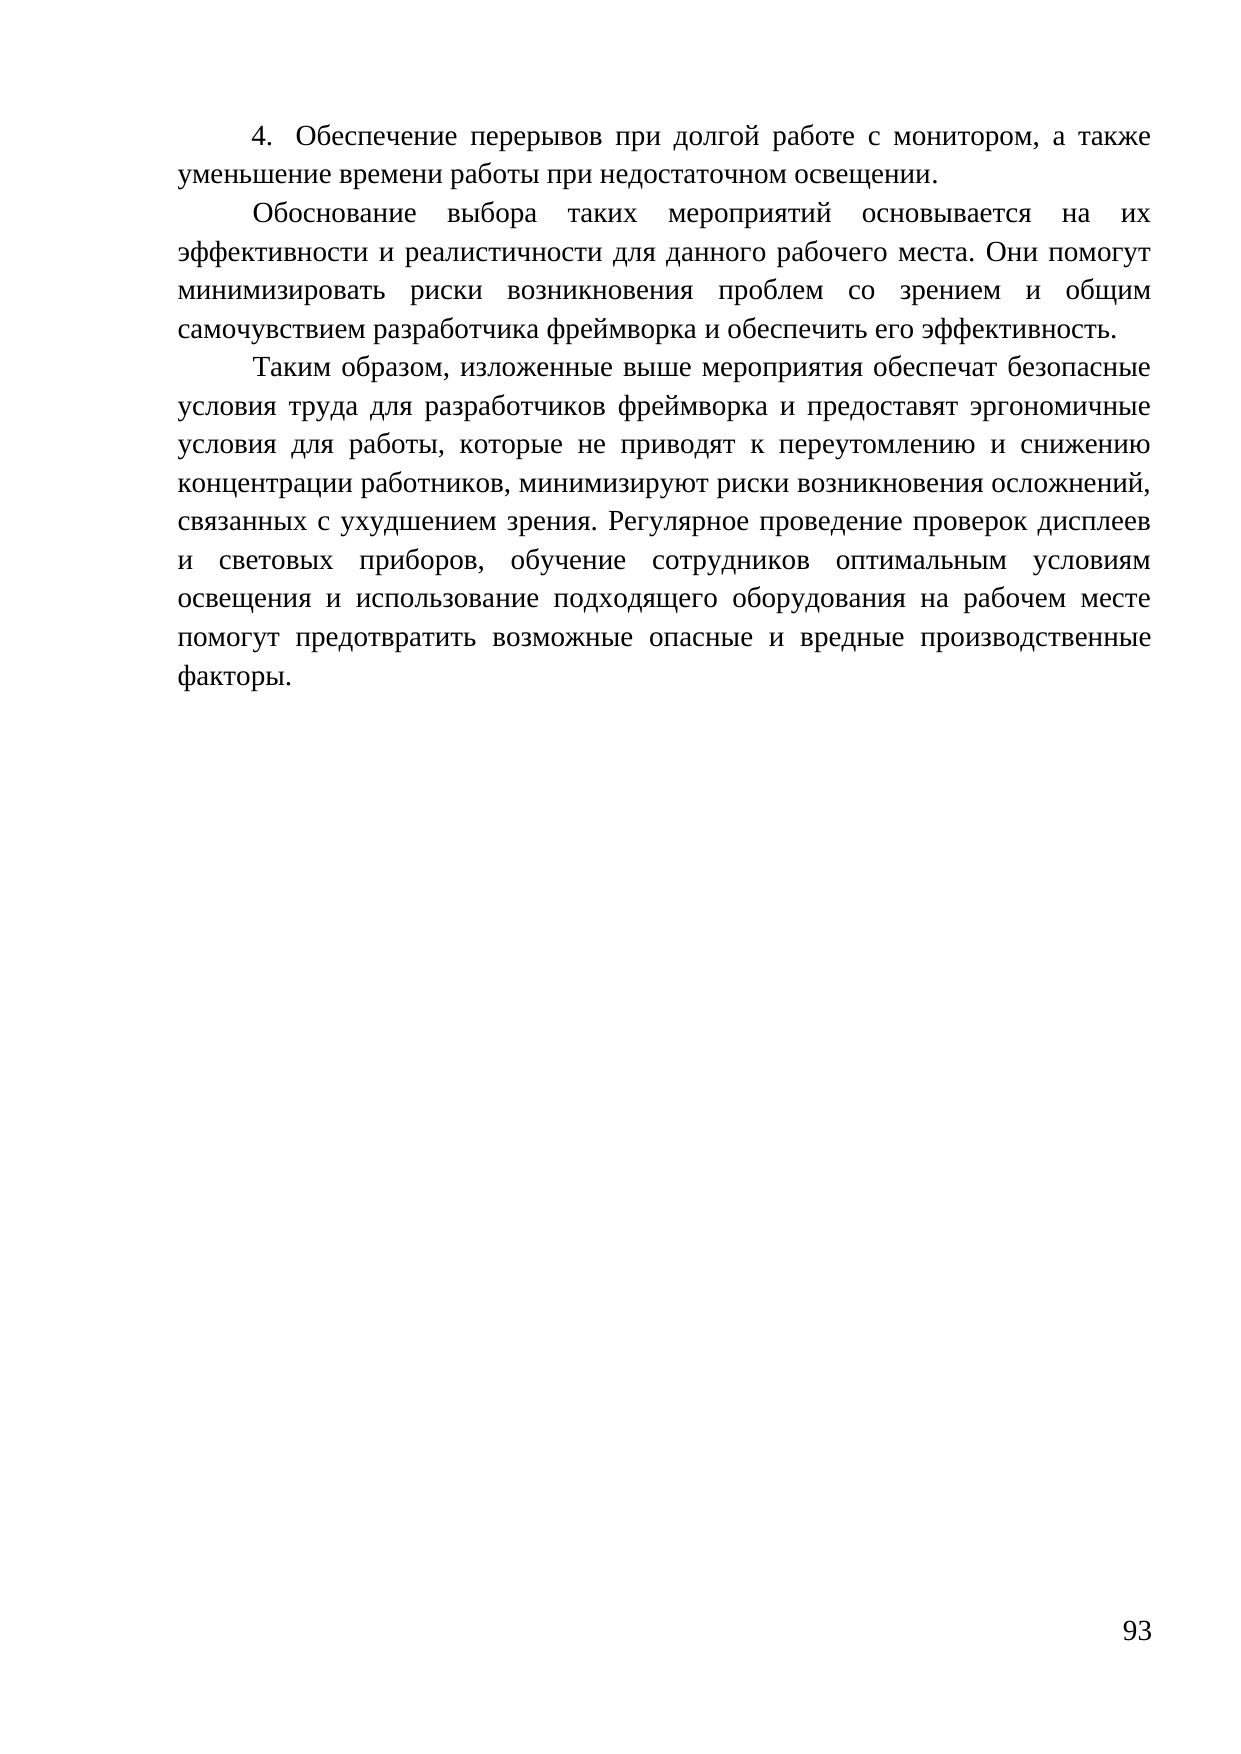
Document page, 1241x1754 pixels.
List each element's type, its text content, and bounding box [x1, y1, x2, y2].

text Обоснование выбора таких мероприятий основывается на их эффективности и реалистичности для данного рабочего места. Они помогут минимизировать риски возникновения проблем со зрением и общим самочувствием разработчика фреймворка и обеспечить его эффективность. [177, 195, 1152, 344]
text Таким образом, изложенные выше мероприятия обеспечат безопасные условия труда для разработчиков фреймворка и предоставят эргономичные условия для работы, которые не приводят к переутомлению и снижению концентрации работников, минимизируют риски возникновения осложнений, связанных с ухудшением зрения. Регулярное проведение проверок дисплеев и световых приборов, обучение сотрудников оптимальным условиям освещения и использование подходящего оборудования на рабочем месте помогут предотвратить возможные опасные и вредные производственные факторы. [177, 349, 1152, 691]
list Обеспечение перерывов при долгой работе с монитором, а также уменьшение времени работы при недостаточном освещении. [177, 118, 1152, 190]
